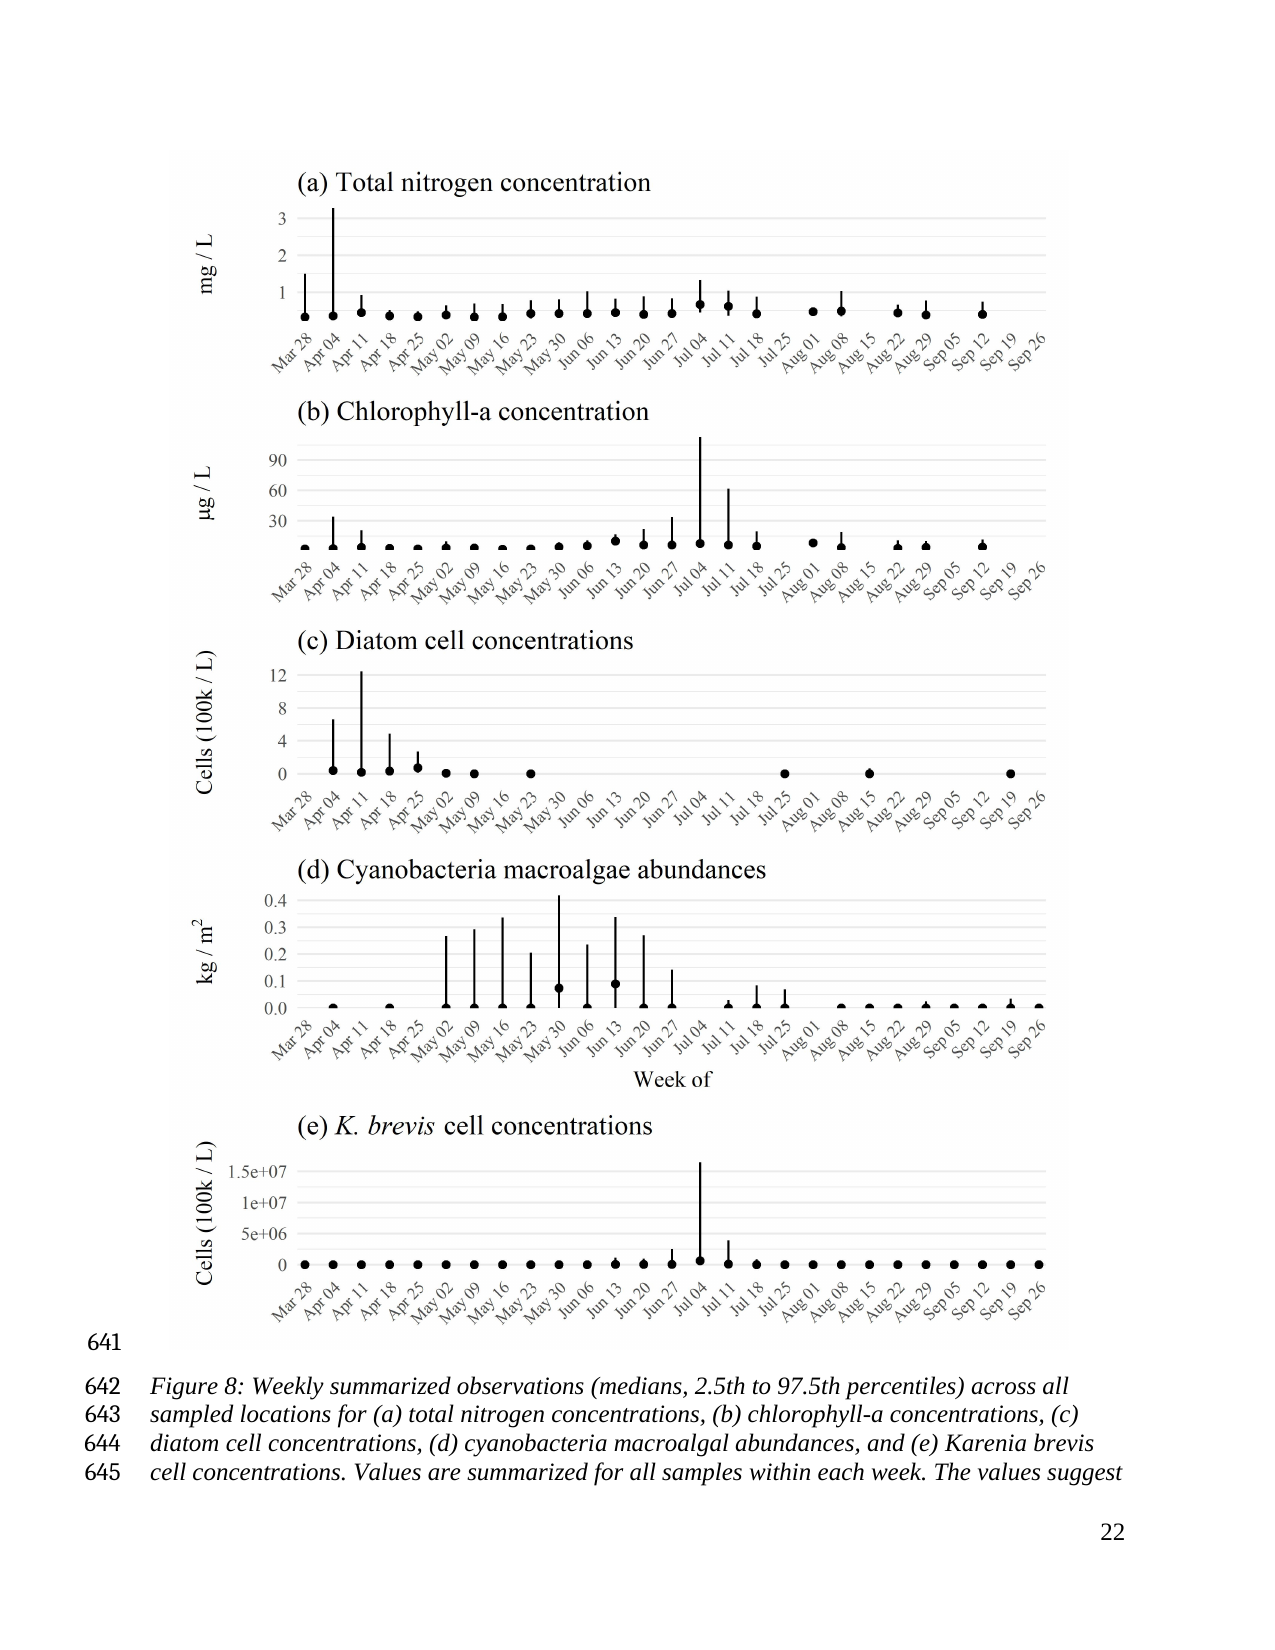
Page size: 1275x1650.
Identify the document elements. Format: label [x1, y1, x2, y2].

text [150, 1371, 1125, 1486]
picture [168, 150, 1069, 1350]
